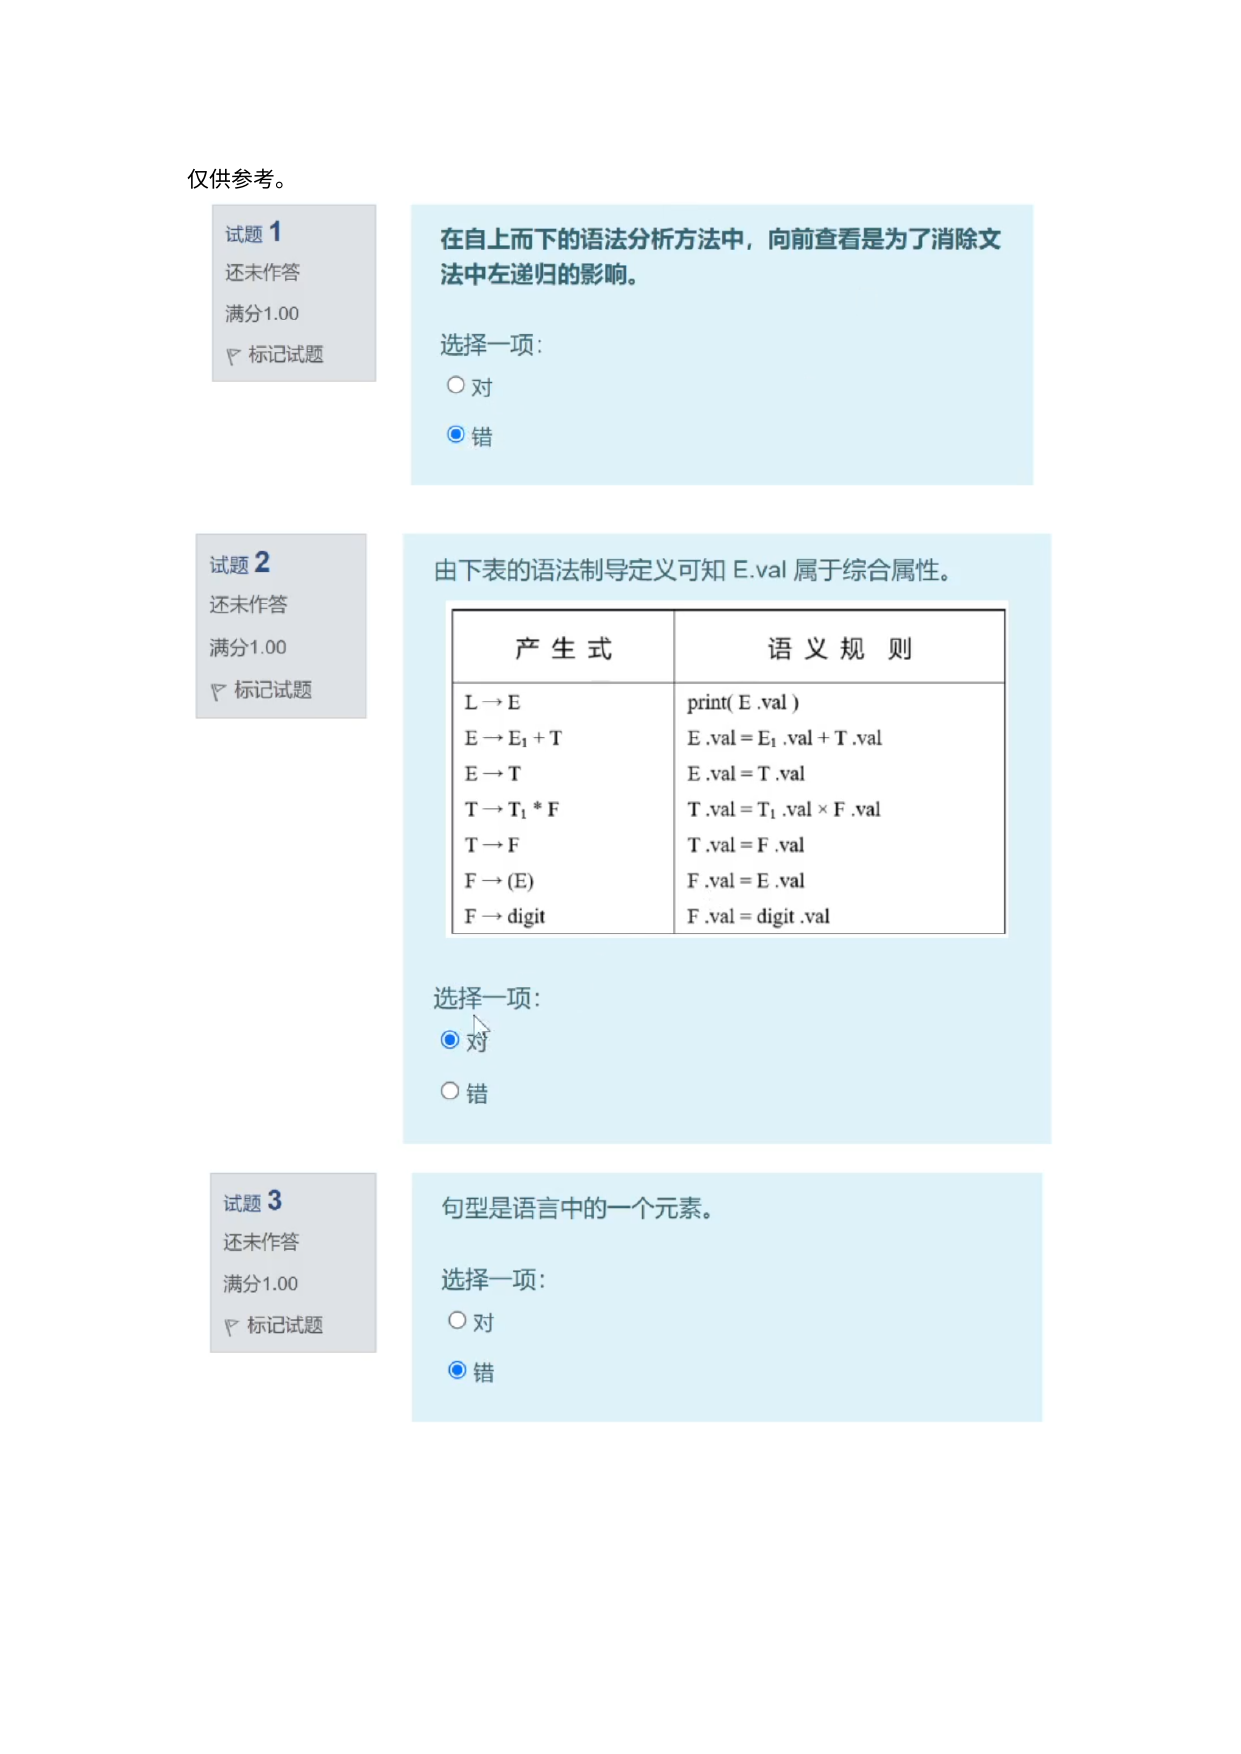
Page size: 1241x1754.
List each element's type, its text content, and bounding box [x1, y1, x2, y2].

text 仅供参考。 [187, 162, 1053, 194]
picture [187, 1169, 1053, 1427]
picture [187, 194, 1053, 496]
picture [187, 519, 1053, 1161]
